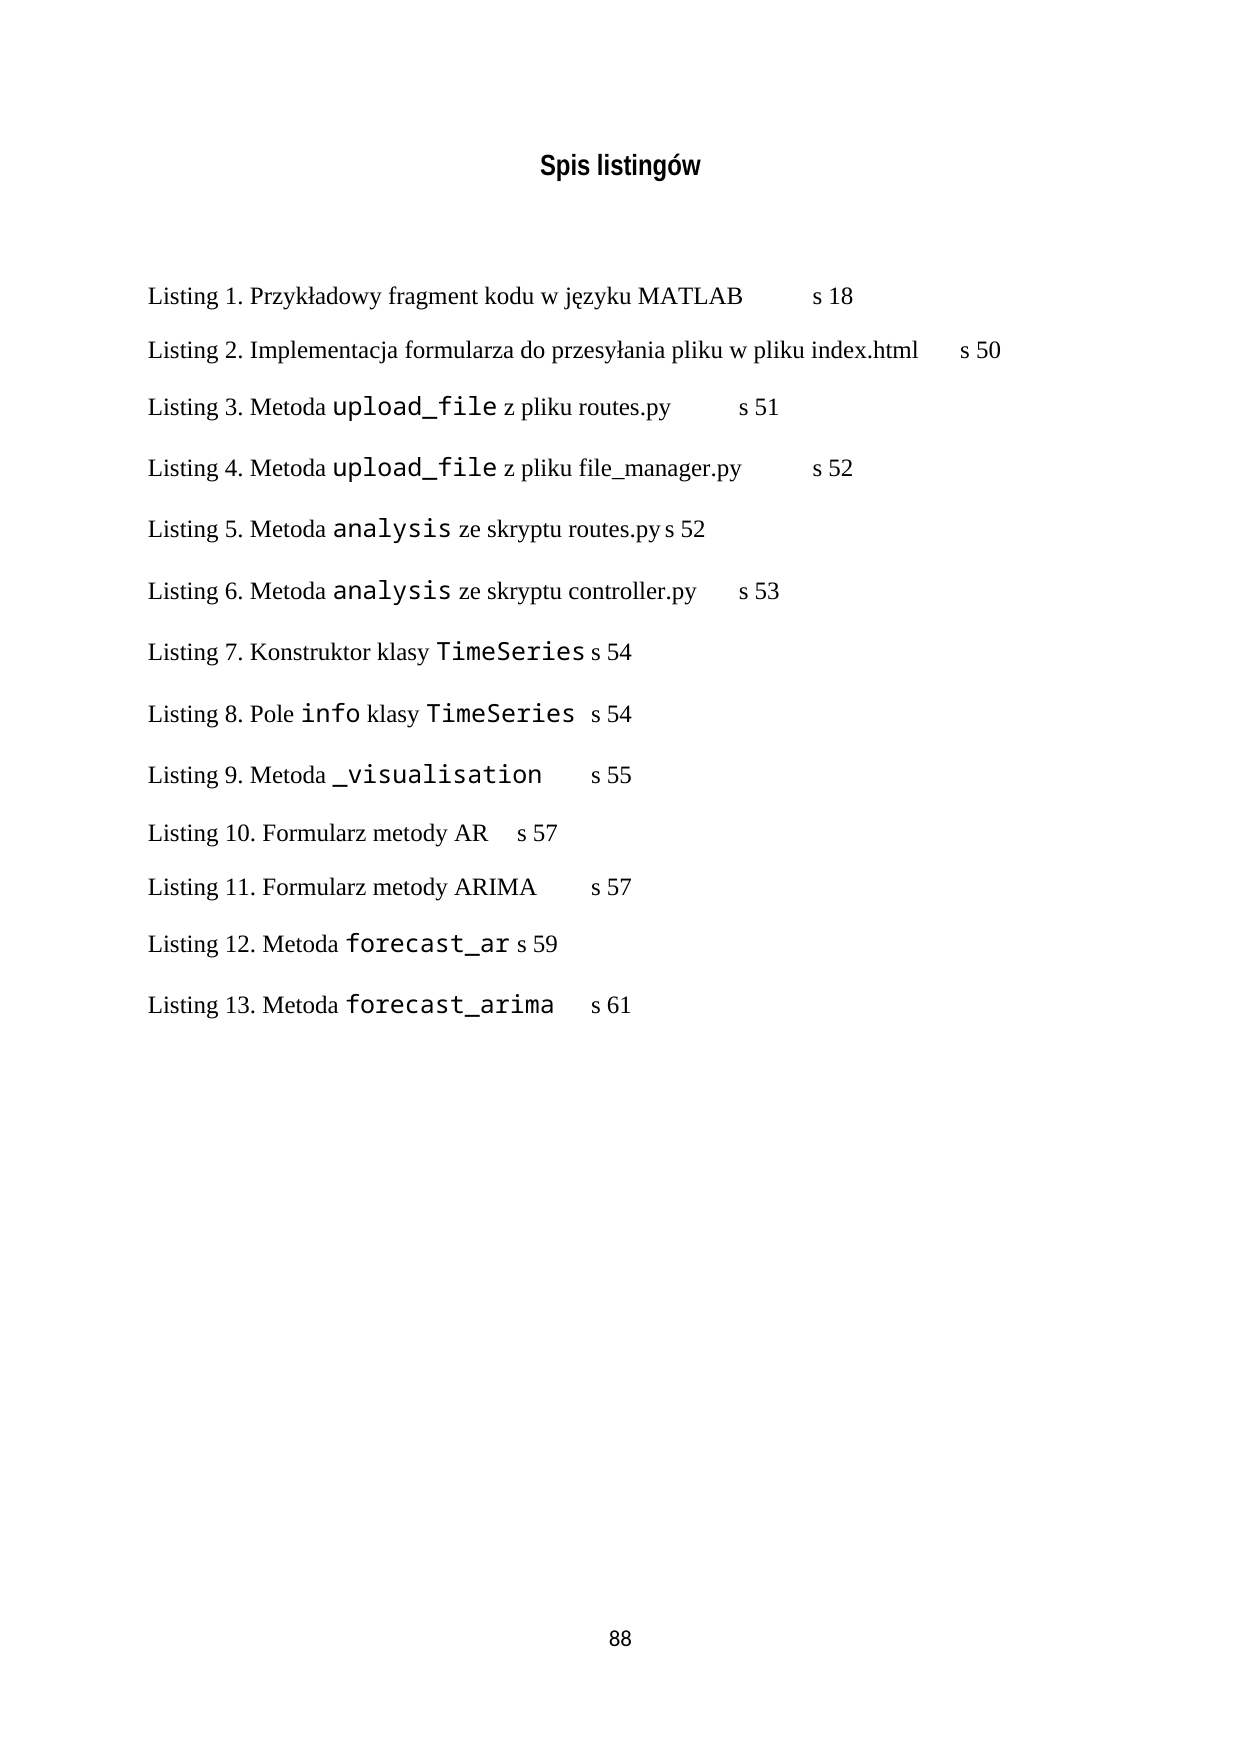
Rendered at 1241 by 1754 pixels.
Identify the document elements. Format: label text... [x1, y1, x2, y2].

text Listing 4. Metoda upload_file z pliku file_manager.py s 52 [148, 450, 1093, 484]
text Listing 9. Metoda _visualisation s 55 [148, 757, 1093, 791]
text Listing 10. Formularz metody AR s 57 [148, 818, 1093, 847]
text Listing 11. Formularz metody ARIMA s 57 [148, 872, 1093, 901]
text Listing 12. Metoda forecast_ar s 59 [148, 926, 1093, 959]
text Listing 6. Metoda analysis ze skryptu controller.py s 53 [148, 573, 1093, 607]
text Listing 3. Metoda upload_file z pliku routes.py s 51 [148, 388, 1093, 422]
text Listing 7. Konstruktor klasy TimeSeries s 54 [148, 634, 1093, 668]
text Listing 1. Przykładowy fragment kodu w języku MATLAB s 18 [148, 281, 1093, 310]
text Listing 5. Metoda analysis ze skryptu routes.py s 52 [148, 511, 1093, 545]
text Listing 8. Pole info klasy TimeSeries s 54 [148, 696, 1093, 729]
text Spis listingów [148, 148, 1093, 181]
text Listing 13. Metoda forecast_arima s 61 [148, 987, 1093, 1021]
text Listing 2. Implementacja formularza do przesyłania pliku w pliku index.html s 50 [148, 335, 1093, 363]
